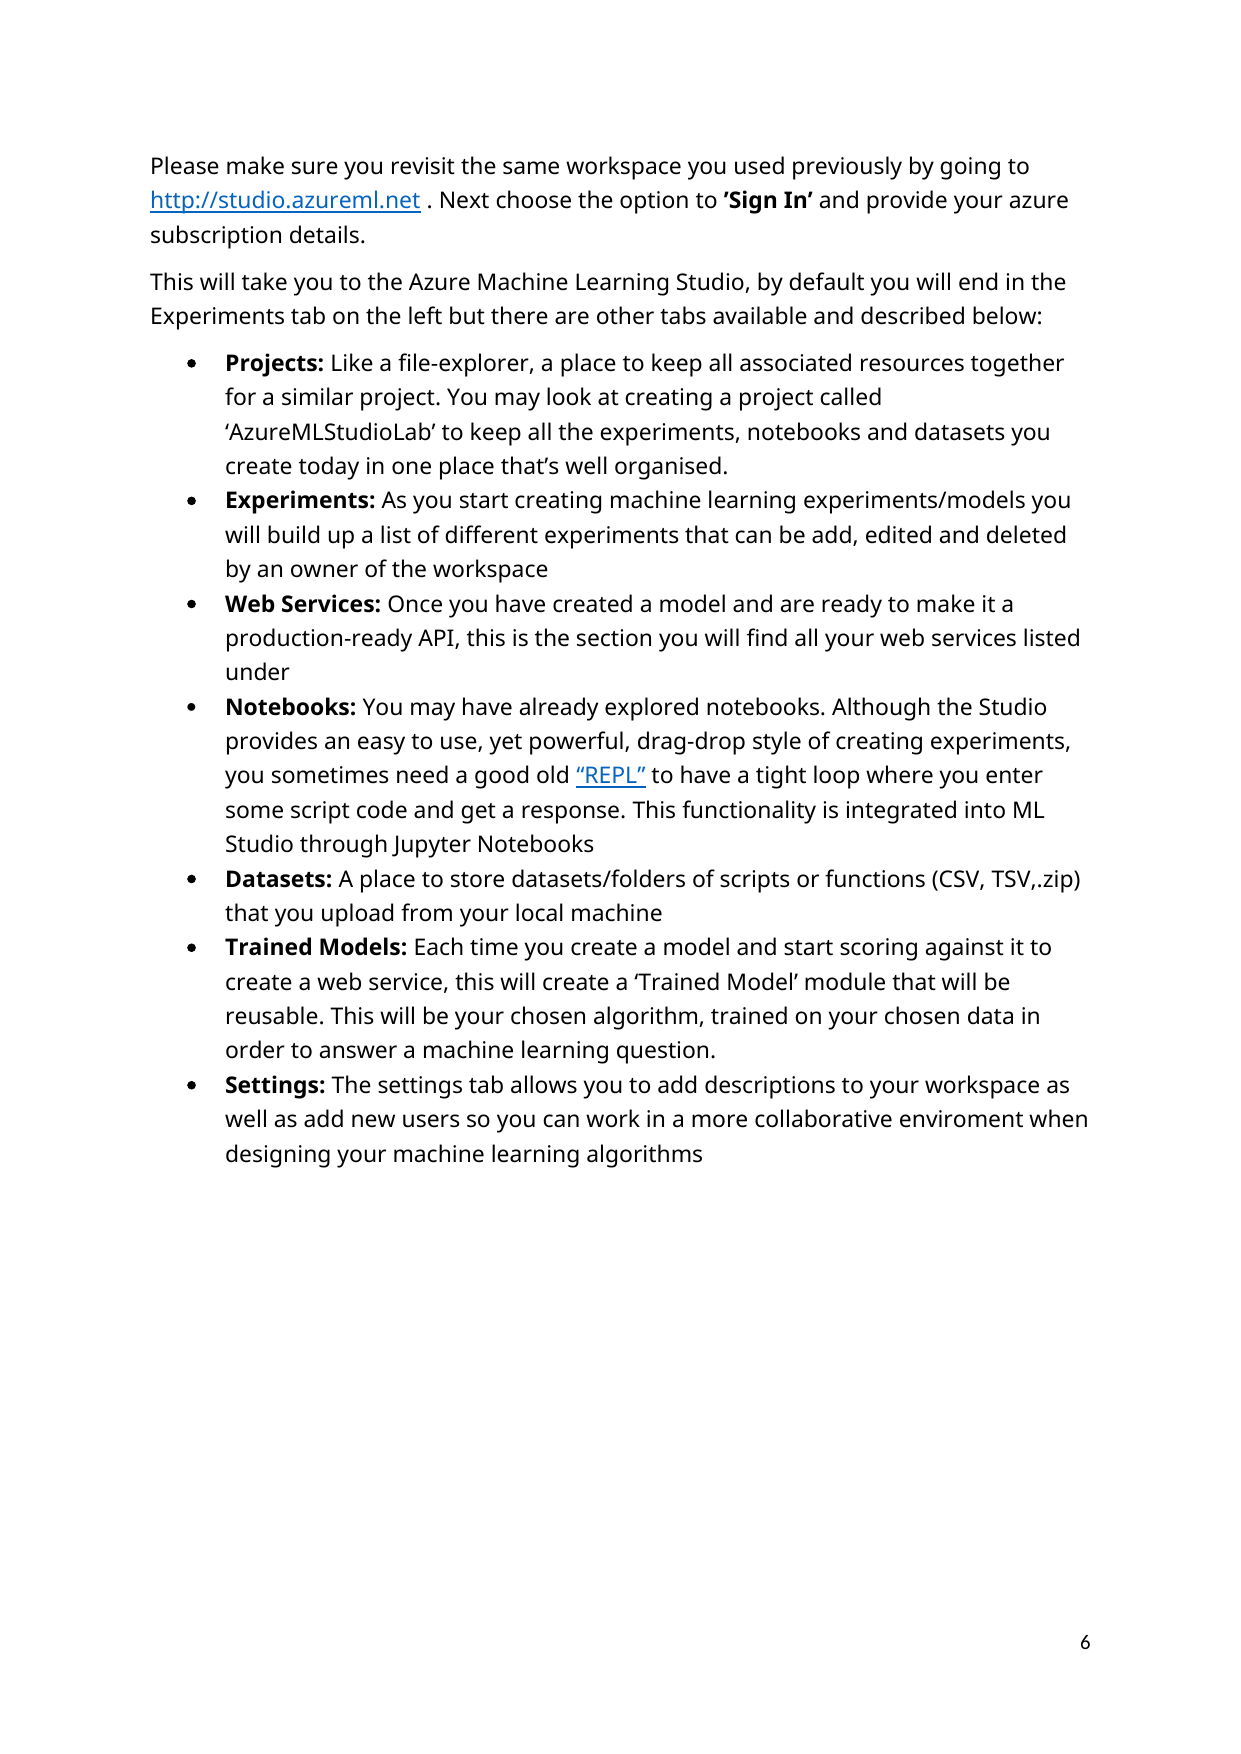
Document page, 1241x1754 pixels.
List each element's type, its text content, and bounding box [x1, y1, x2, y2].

list Notebooks: You may have already explored notebooks. Although the Studio provides an easy to use, yet powerful, drag-drop style of creating experiments, you sometimes need a good old “REPL” to have a tight loop where you enter some script code and get a response. This functionality is integrated into ML Studio through Jupyter Notebooks [187, 691, 1090, 859]
list Projects: Like a file-explorer, a place to keep all associated resources together for a similar project. You may look at creating a project called ‘AzureMLStudioLab’ to keep all the experiments, notebooks and datasets you create today in one place that’s well organised. [187, 347, 1090, 481]
list Experiments: As you start creating machine learning experiments/models you will build up a list of different experiments that can be add, edited and deleted by an owner of the workspace [187, 484, 1090, 584]
list Trained Models: Each time you create a model and start scoring against it to create a web service, this will create a ‘Trained Model’ module that will be reusable. This will be your chosen algorithm, trained on your chosen data in order to answer a machine learning question. [187, 931, 1090, 1066]
list Web Services: Once you have created a model and are ready to make it a production-ready API, this is the section you will find all your web services listed under [187, 587, 1090, 687]
list Datasets: A place to store datasets/folders of scripts or functions (CSV, TSV,.zip) that you upload from your local machine [187, 862, 1090, 928]
text This will take you to the Azure Machine Learning Studio, by default you will end in the Experiments tab on the left but there are other tabs available and described below: [150, 266, 1090, 331]
text Please make sure you revisit the same workspace you used previously by going to http://studio.azureml.net . Next choose the option to ’Sign In’ and provide your azure subscription details. [150, 150, 1090, 250]
list Settings: The settings tab allows you to add descriptions to your workspace as well as add new users so you can work in a more collaborative enviroment when designing your machine learning algorithms [187, 1069, 1090, 1169]
